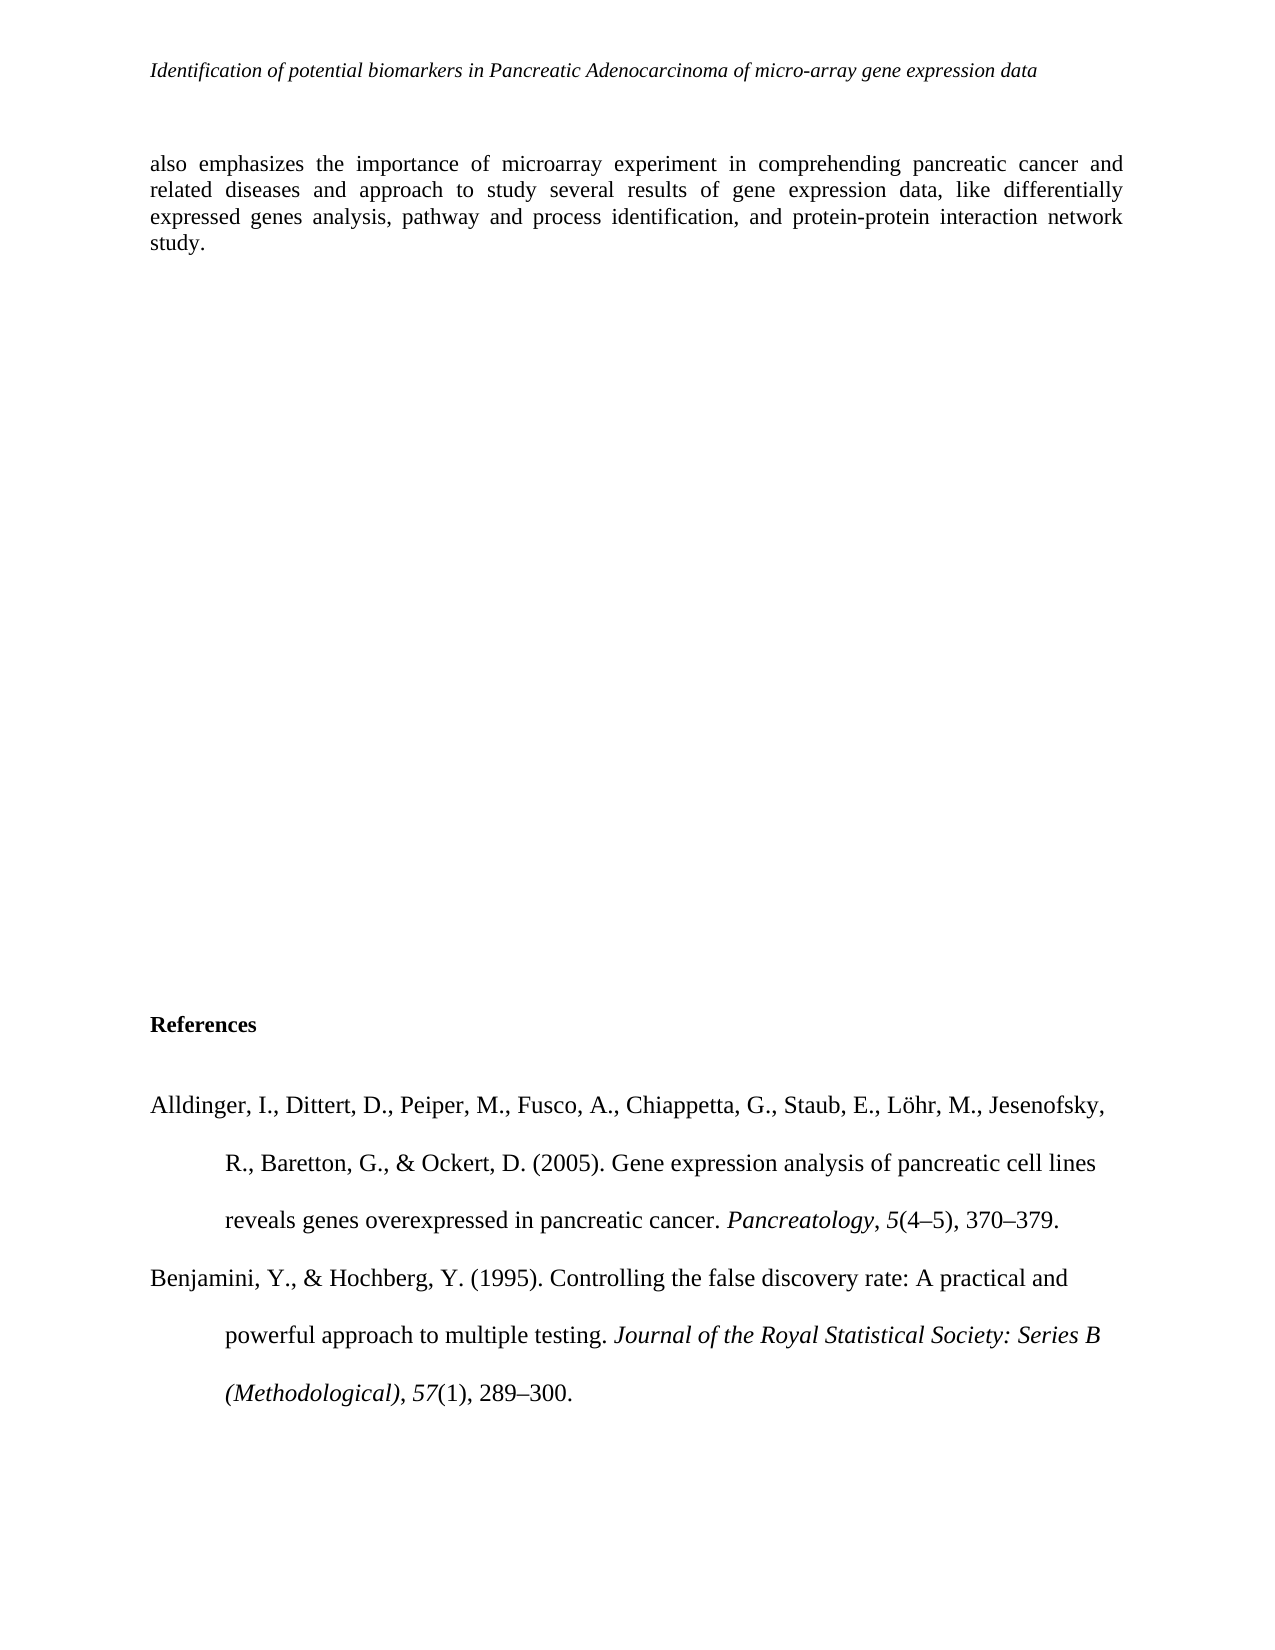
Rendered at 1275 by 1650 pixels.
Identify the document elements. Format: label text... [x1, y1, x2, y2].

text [150, 150, 1125, 255]
text Benjamini, Y., & Hochberg, Y. (1995). Controlling the false discovery rate: A practical and powerful approach to multiple testing. Journal of the Royal Statistical Society: Series B (Methodological), 57(1), 289–300. [150, 1263, 1125, 1407]
text Alldinger, I., Dittert, D., Peiper, M., Fusco, A., Chiappetta, G., Staub, E., Löhr, M., Jesenofsky, R., Baretton, G., & Ockert, D. (2005). Gene expression analysis of pancreatic cell lines reveals genes overexpressed in pancreatic cancer. Pancreatology, 5(4–5), 370–379. [150, 1090, 1125, 1234]
text References [150, 1011, 1125, 1038]
